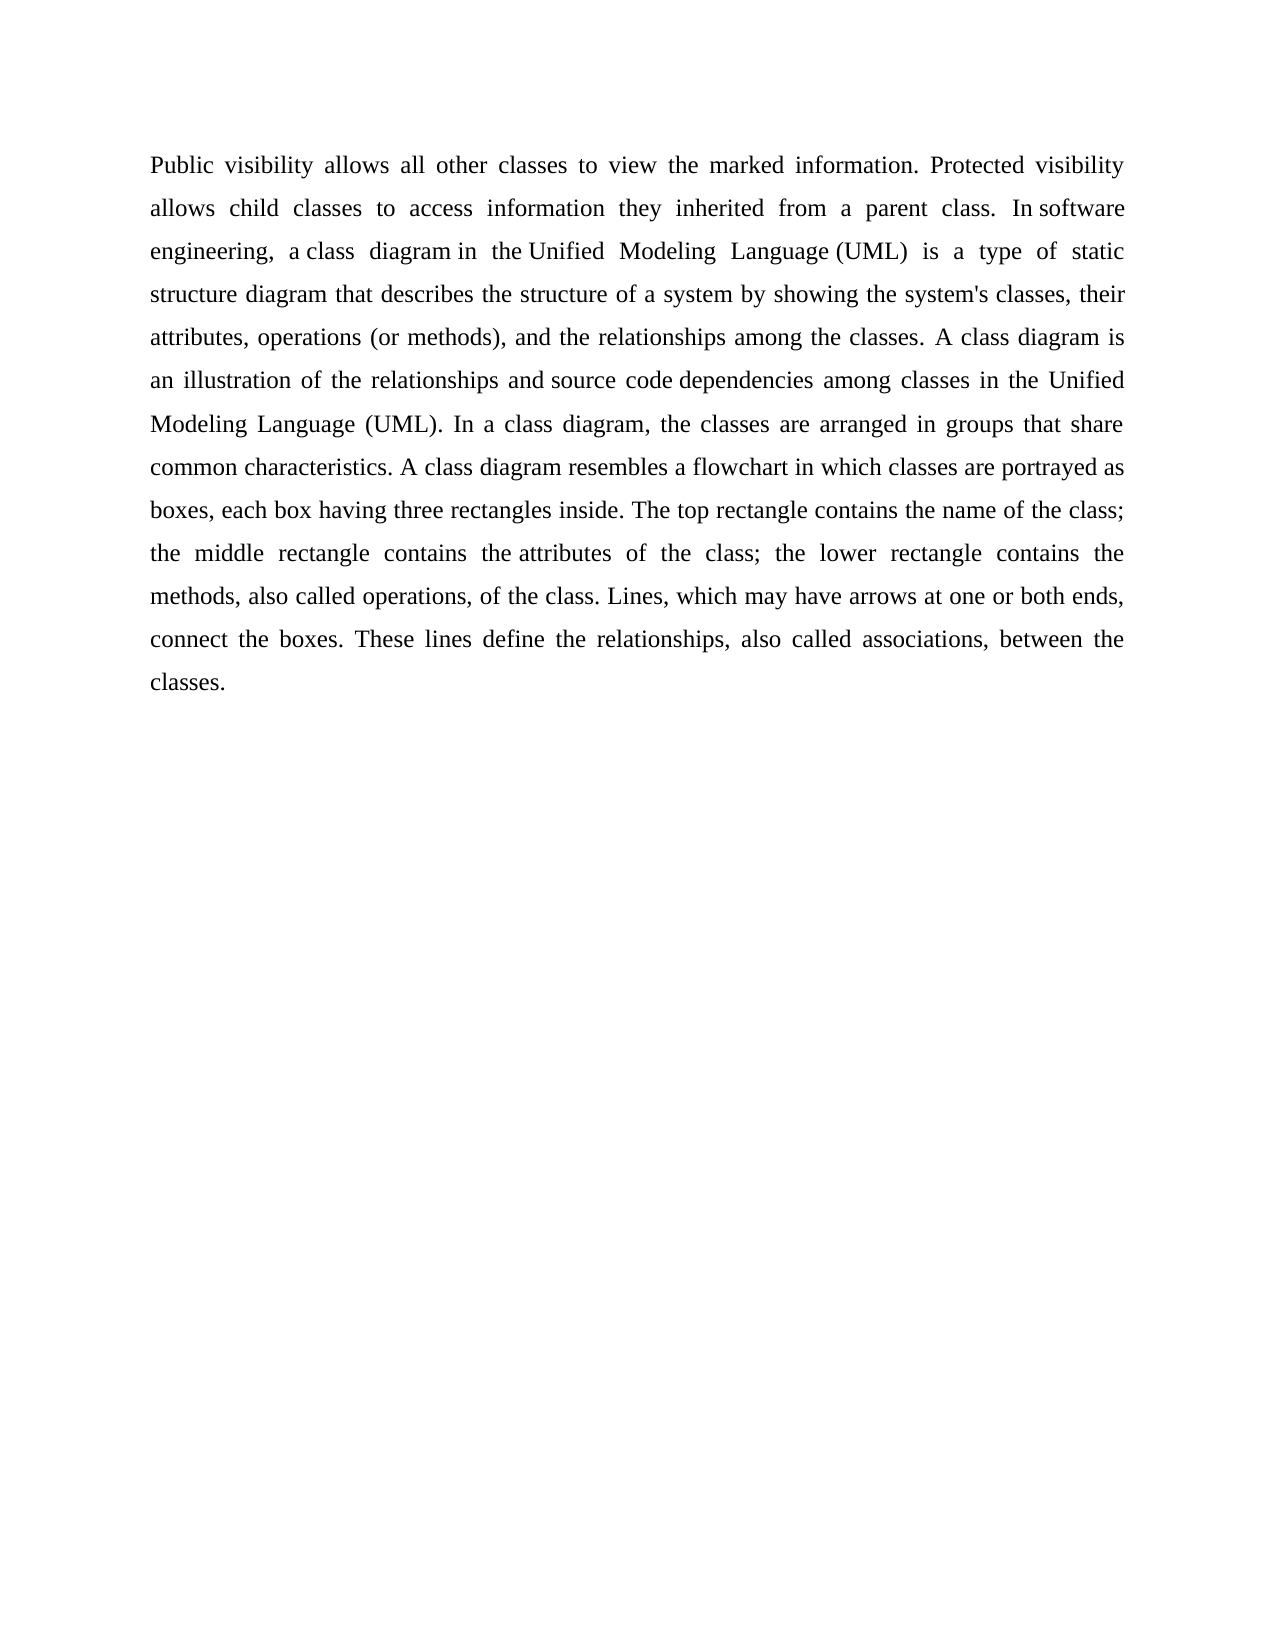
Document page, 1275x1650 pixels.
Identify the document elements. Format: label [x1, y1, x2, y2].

text [150, 150, 1125, 696]
